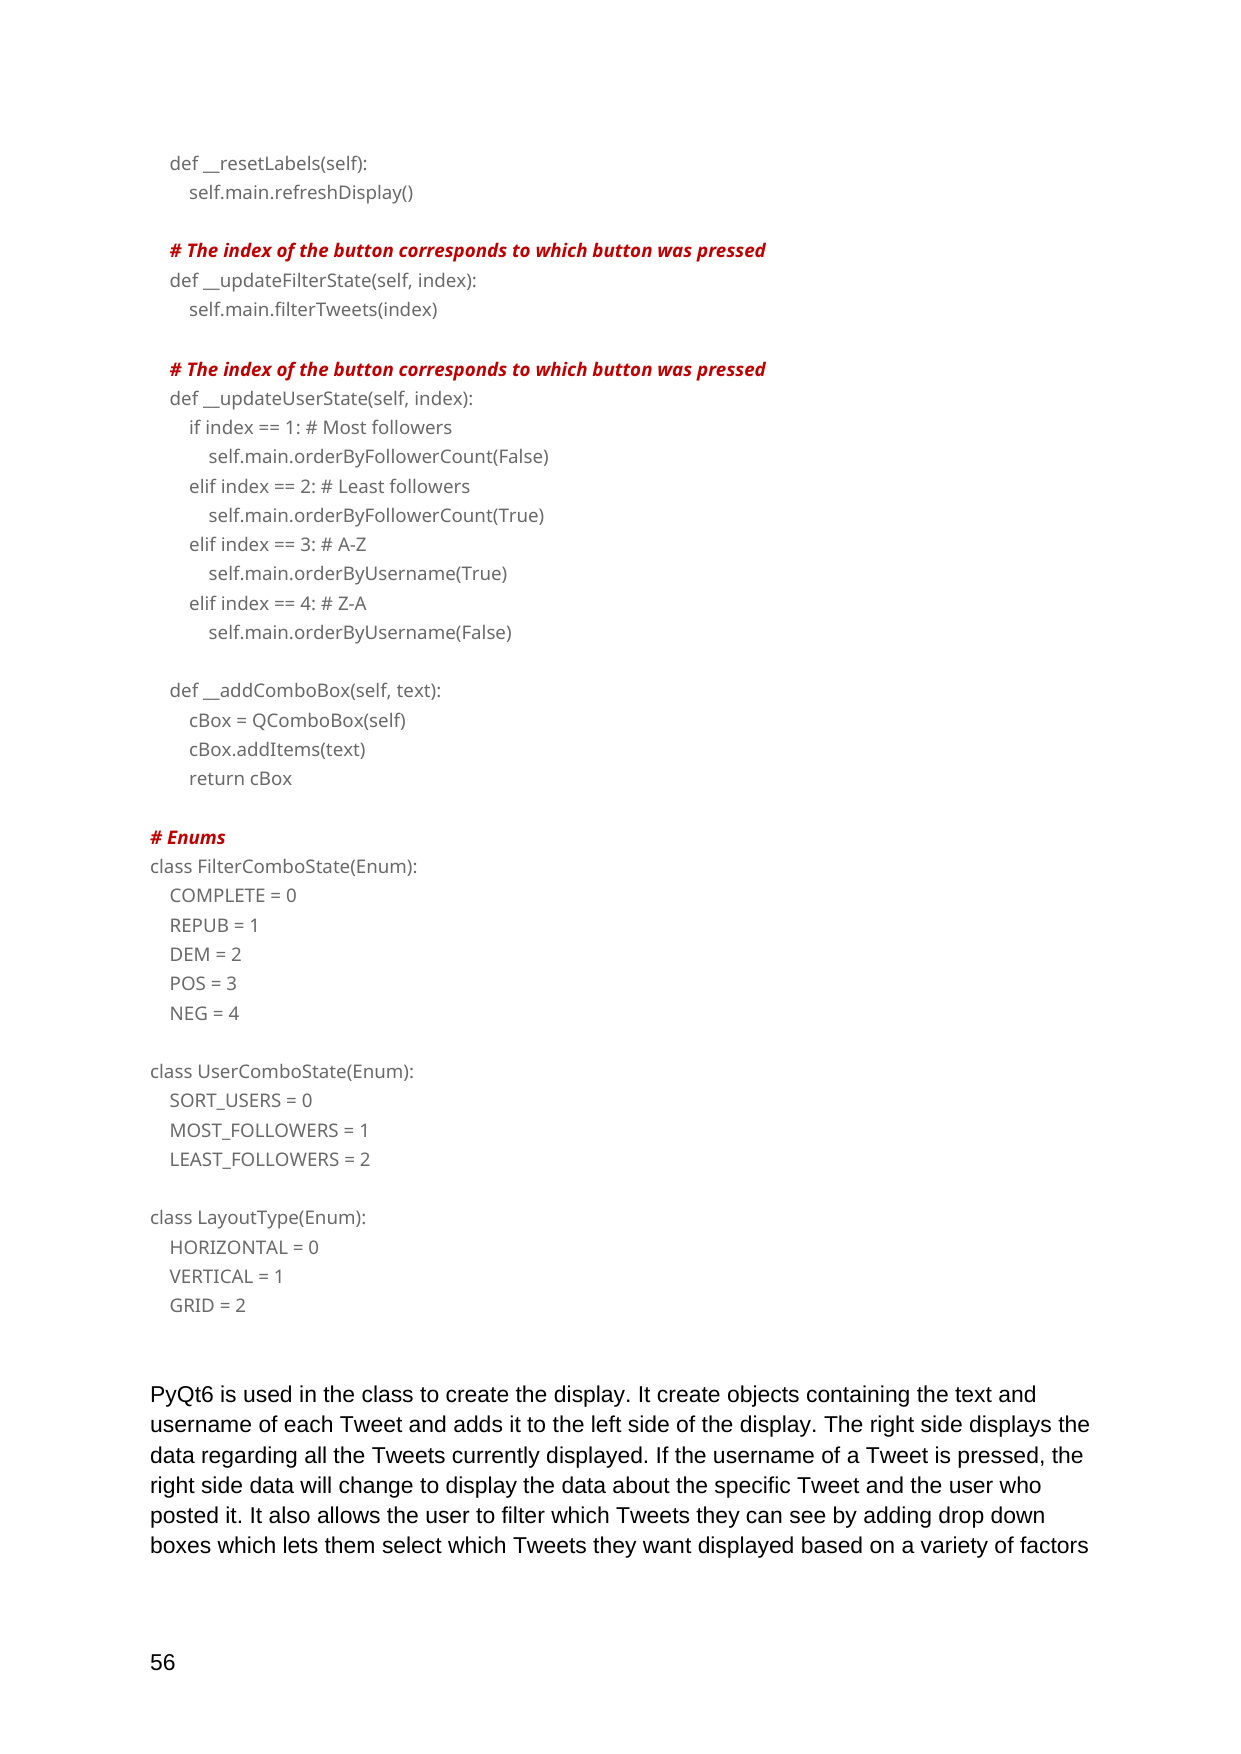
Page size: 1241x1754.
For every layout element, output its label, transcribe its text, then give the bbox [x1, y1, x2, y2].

text cBox.addItems(text) [150, 736, 1090, 762]
text LEAST_FOLLOWERS = 2 [150, 1146, 1090, 1172]
text def __addComboBox(self, text): [150, 678, 1090, 703]
text COMPLETE = 0 [150, 883, 1090, 908]
text self.main.orderByUsername(True) [150, 561, 1090, 586]
text class UserComboState(Enum): [150, 1058, 1090, 1084]
text # The index of the button corresponds to which button was pressed [150, 238, 1090, 263]
text elif index == 3: # A-Z [150, 531, 1090, 557]
text self.main.orderByFollowerCount(True) [150, 502, 1090, 528]
text elif index == 2: # Least followers [150, 473, 1090, 498]
text self.main.orderByUsername(False) [150, 619, 1090, 645]
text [150, 1381, 1090, 1559]
text def __updateFilterState(self, index): [150, 267, 1090, 293]
text GRID = 2 [150, 1292, 1090, 1318]
text DEM = 2 [150, 941, 1090, 967]
text self.main.orderByFollowerCount(False) [150, 444, 1090, 469]
text def __updateUserState(self, index): [150, 385, 1090, 411]
text HORIZONTAL = 0 [150, 1234, 1090, 1259]
text if index == 1: # Most followers [150, 414, 1090, 440]
text def __resetLabels(self): [150, 150, 1090, 176]
text self.main.refreshDisplay() [150, 179, 1090, 205]
text # The index of the button corresponds to which button was pressed [150, 356, 1090, 381]
text class FilterComboState(Enum): [150, 853, 1090, 879]
text NEG = 4 [150, 1000, 1090, 1025]
text return cBox [150, 766, 1090, 791]
text VERTICAL = 1 [150, 1263, 1090, 1289]
text # Enums [150, 824, 1090, 850]
text MOST_FOLLOWERS = 1 [150, 1117, 1090, 1142]
text REPUB = 1 [150, 912, 1090, 937]
text POS = 3 [150, 971, 1090, 996]
text SORT_USERS = 0 [150, 1088, 1090, 1113]
text class LayoutType(Enum): [150, 1205, 1090, 1230]
text cBox = QComboBox(self) [150, 707, 1090, 733]
text self.main.filterTweets(index) [150, 296, 1090, 322]
text elif index == 4: # Z-A [150, 590, 1090, 616]
